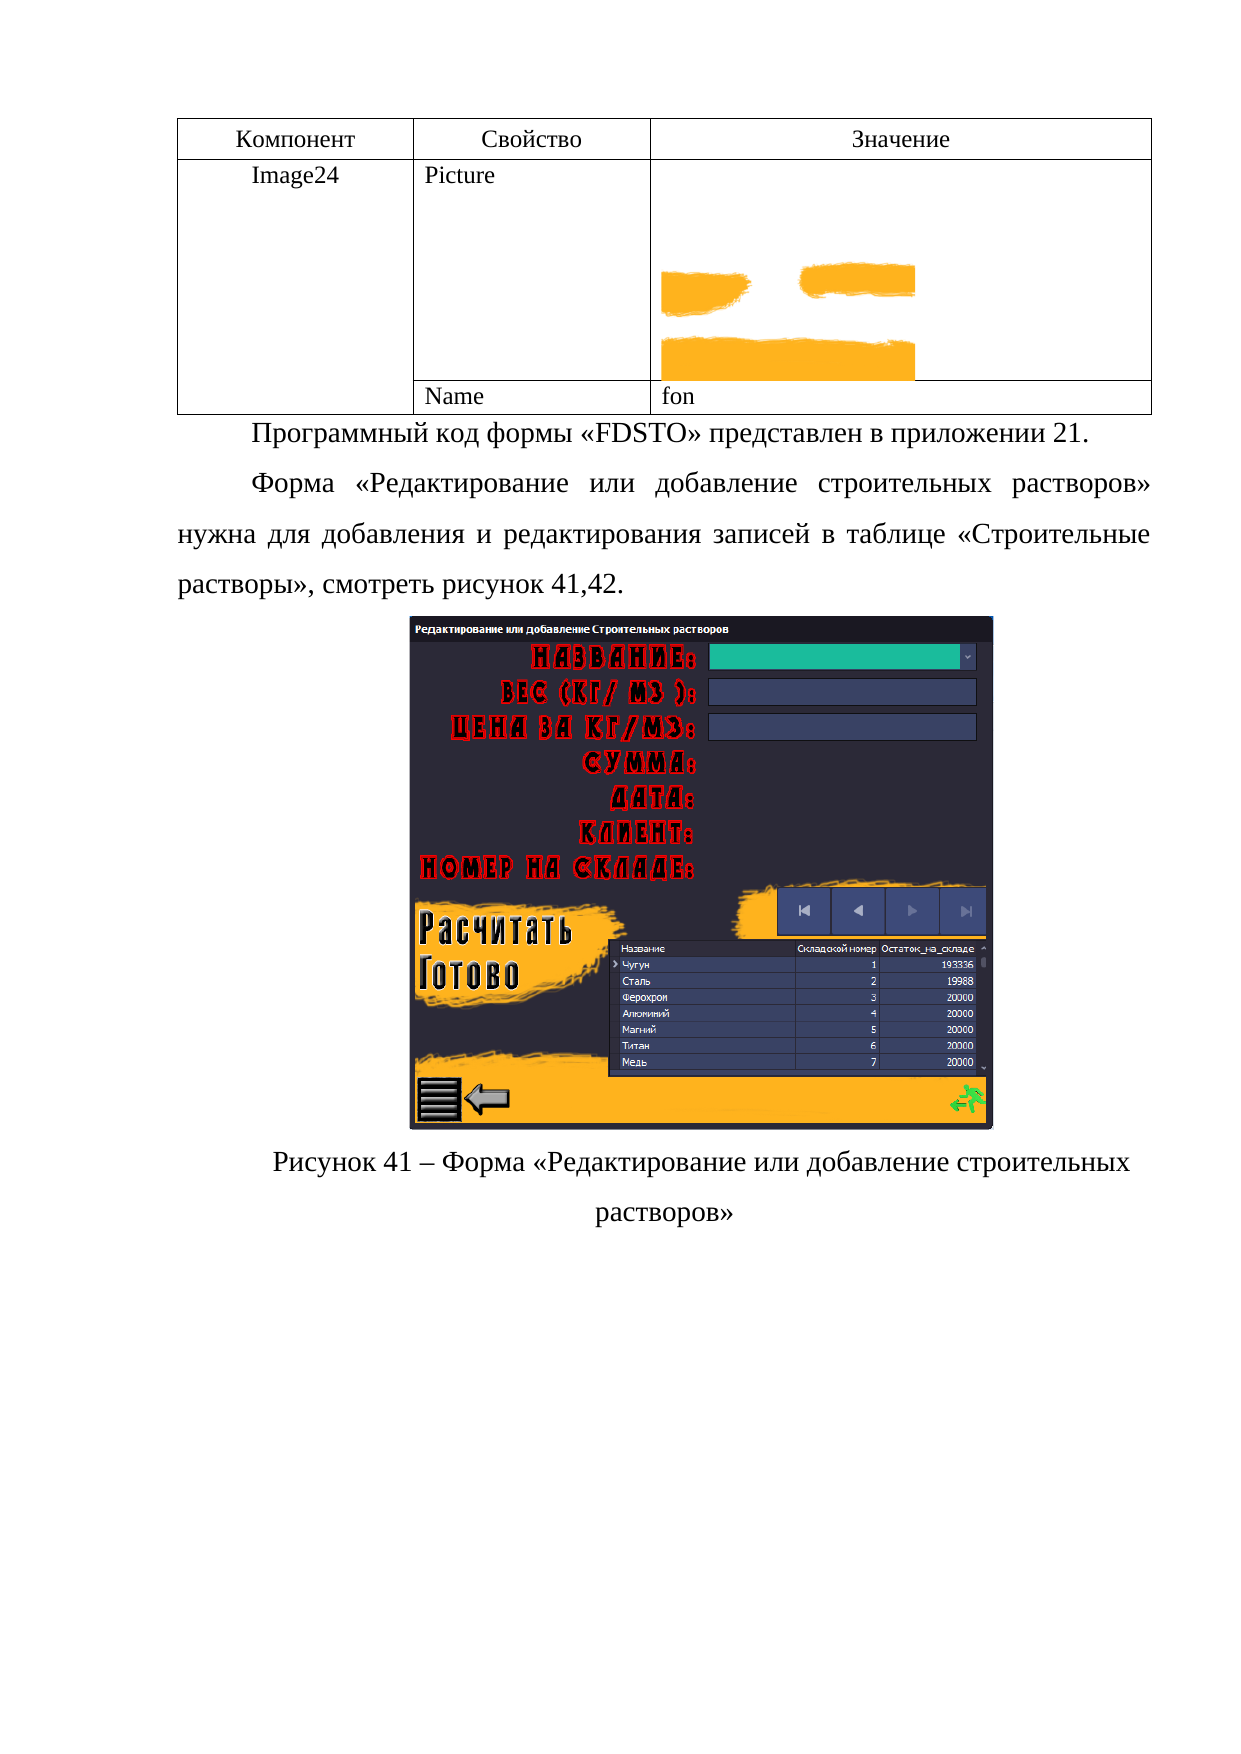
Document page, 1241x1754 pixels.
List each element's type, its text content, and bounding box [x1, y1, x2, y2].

text Рисунок 41 – Форма «Редактирование или добавление строительных растворов» [177, 1144, 1152, 1228]
picture [661, 159, 915, 381]
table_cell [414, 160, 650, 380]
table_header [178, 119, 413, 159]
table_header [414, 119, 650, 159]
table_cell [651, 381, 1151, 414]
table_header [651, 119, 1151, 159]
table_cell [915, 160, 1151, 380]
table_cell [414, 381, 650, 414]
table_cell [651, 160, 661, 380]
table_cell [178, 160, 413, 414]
text Форма «Редактирование или добавление строительных растворов» нужна для добавления и редактирования записей в таблице «Строительные растворы», смотреть рисунок 41,42. [177, 465, 1152, 599]
picture [409, 616, 994, 1130]
list Программный код формы «FDSTO» представлен в приложении 21. [177, 415, 1152, 449]
